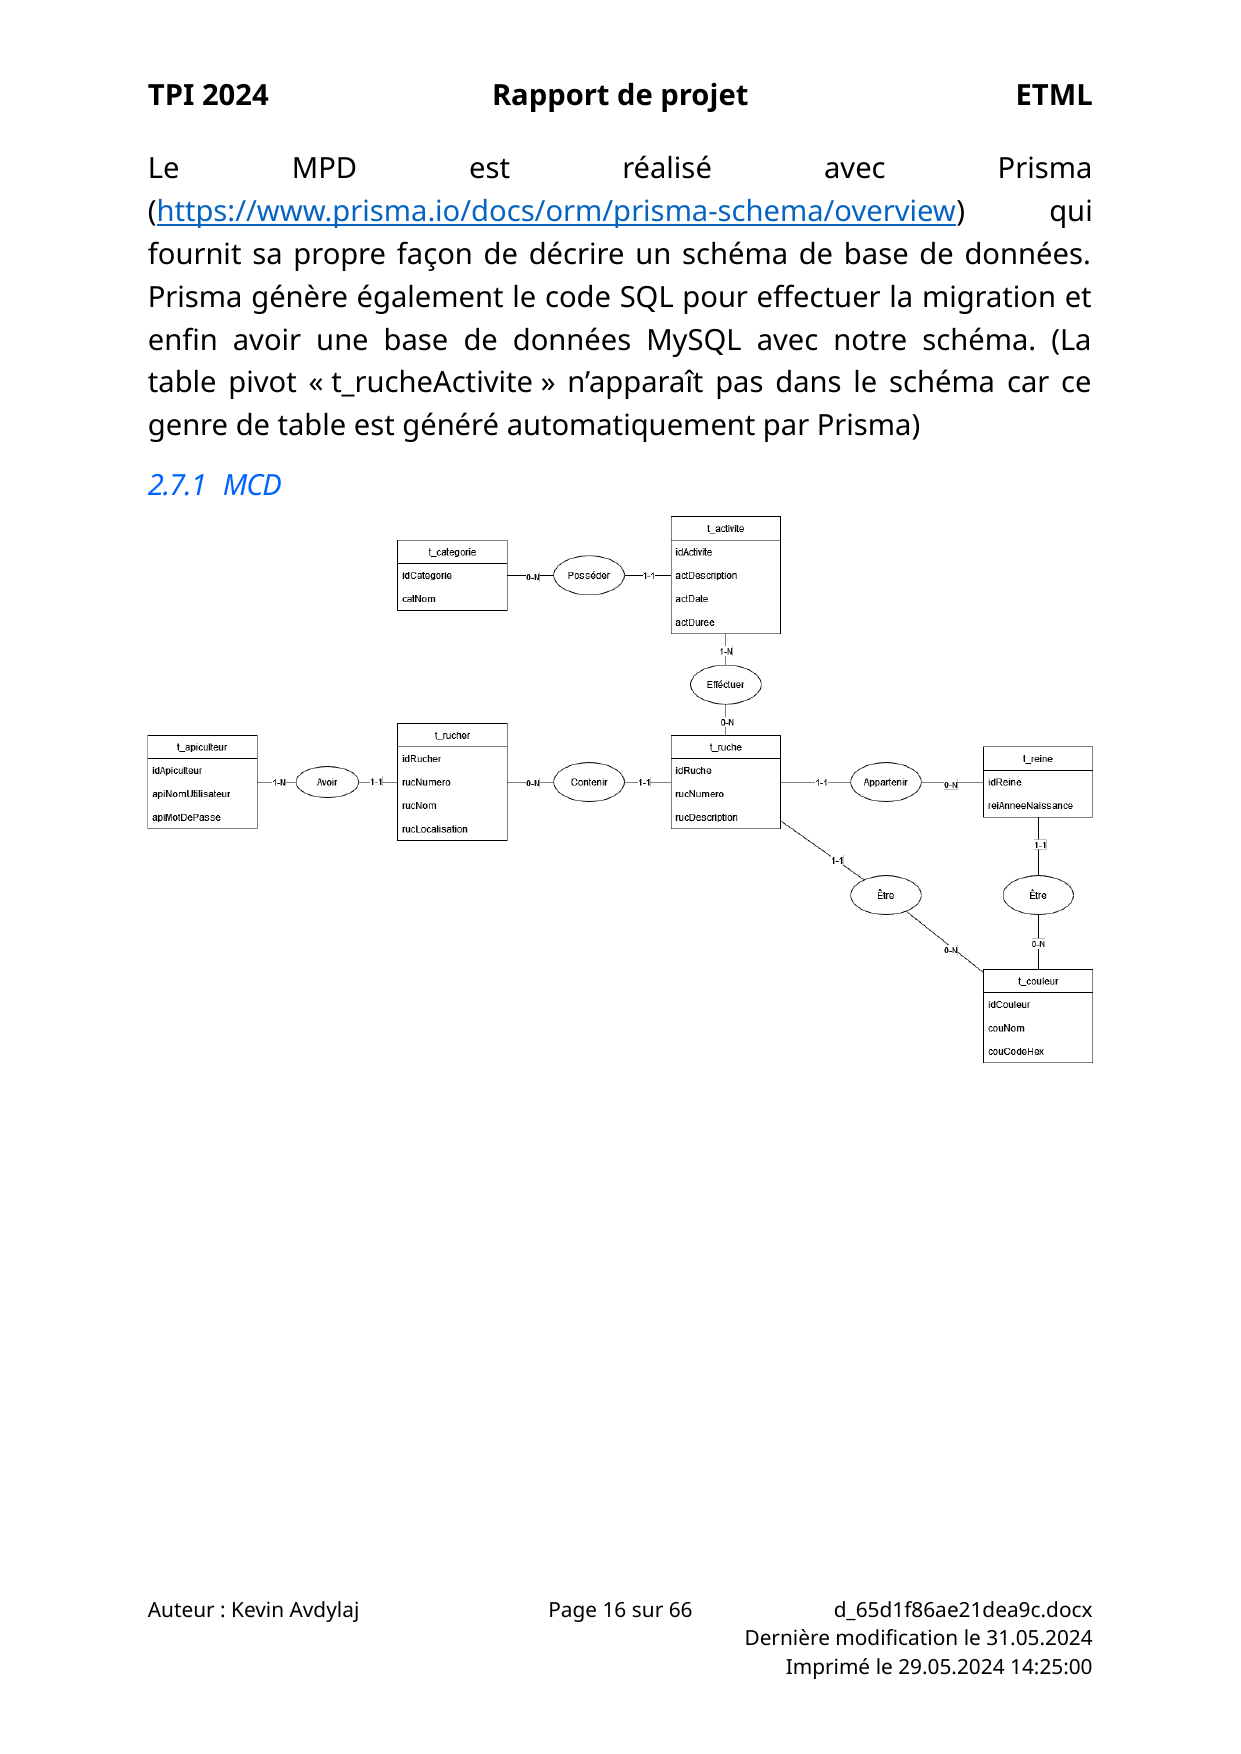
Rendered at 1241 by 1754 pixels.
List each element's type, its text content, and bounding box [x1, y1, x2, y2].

picture [147, 516, 1093, 1063]
subtitle MCD [148, 464, 1093, 504]
text Le MPD est réalisé avec Prisma (https://www.prisma.io/docs/orm/prisma-schema/overview) qui fournit sa propre façon de décrire un schéma de base de données. Prisma génère également le code SQL pour effectuer la migration et enfin avoir une base de données MySQL avec notre schéma. (La table pivot « t_rucheActivite » n’apparaît pas dans le schéma car ce genre de table est généré automatiquement par Prisma) [148, 148, 1093, 444]
